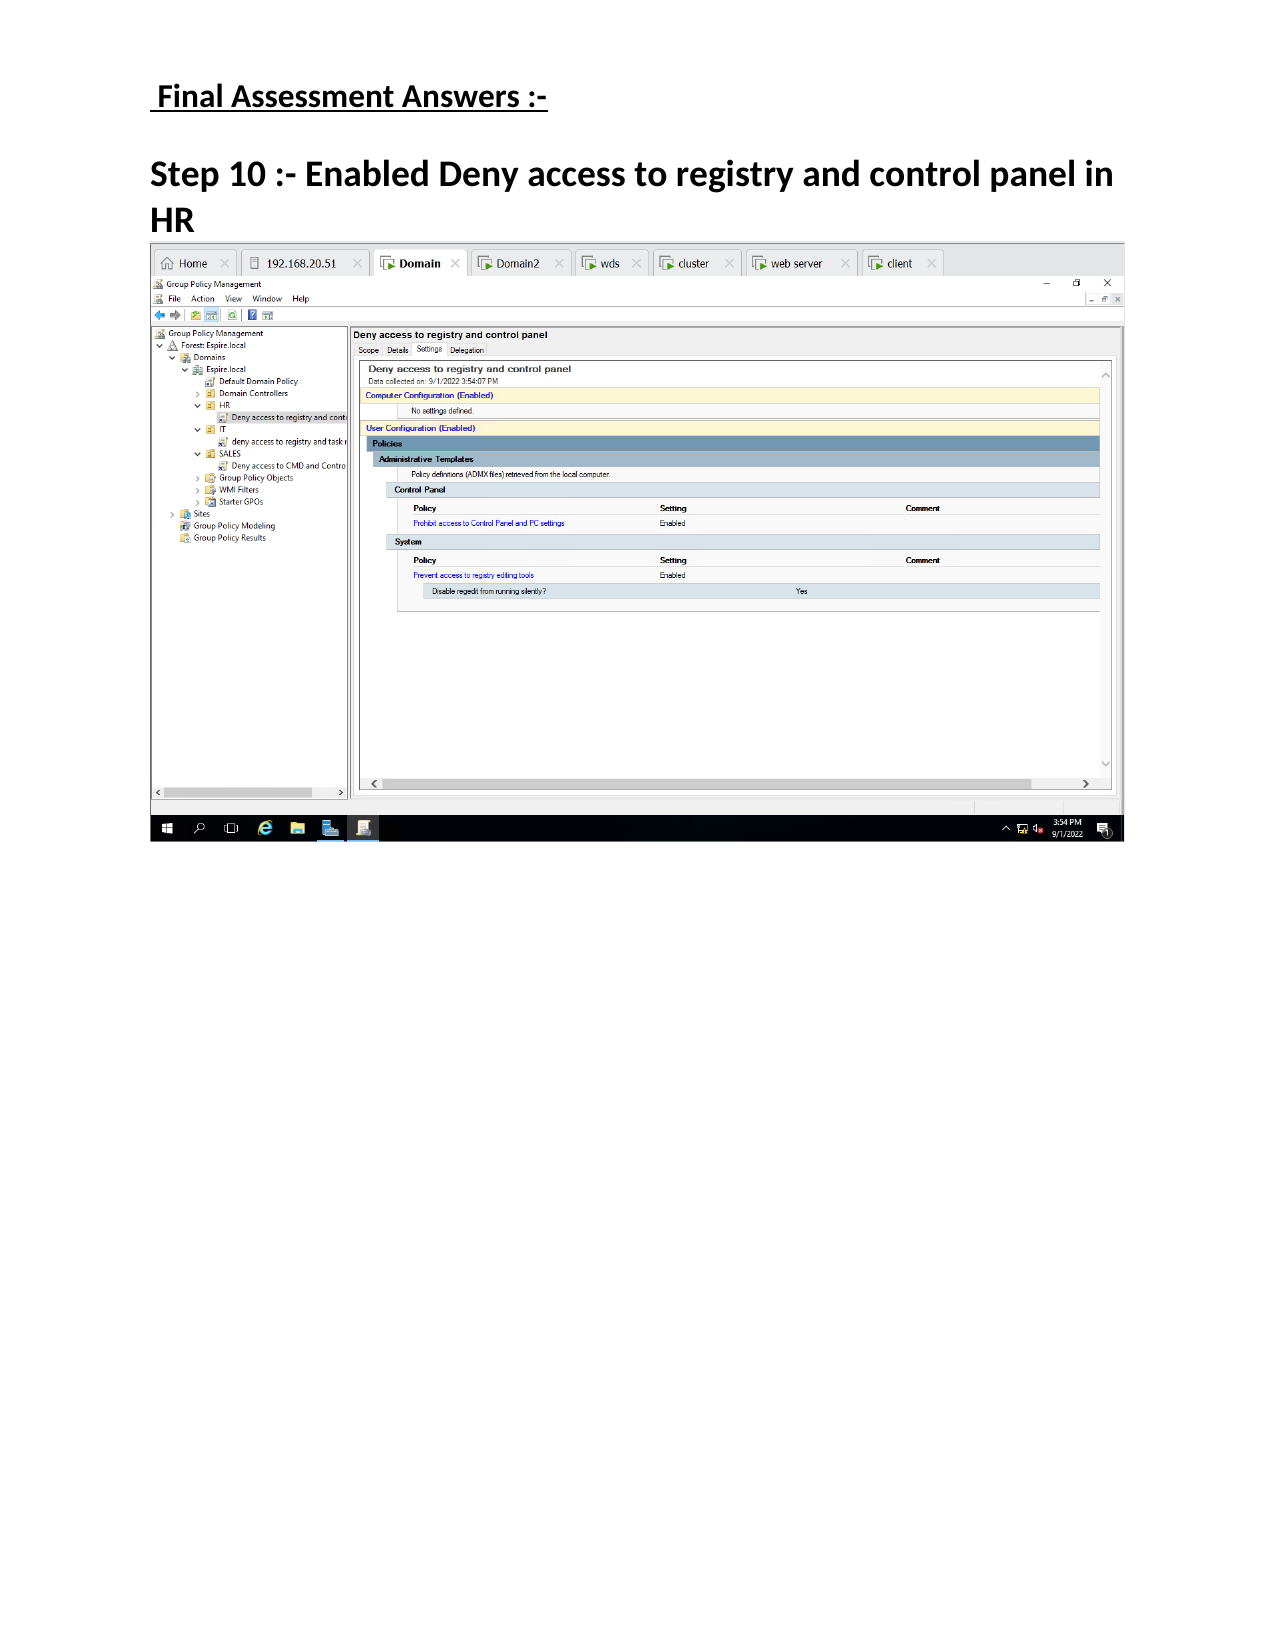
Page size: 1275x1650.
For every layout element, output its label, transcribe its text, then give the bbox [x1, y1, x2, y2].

picture [150, 241, 1125, 842]
text Step 10 :- Enabled Deny access to registry and control panel in HR [150, 150, 1125, 241]
